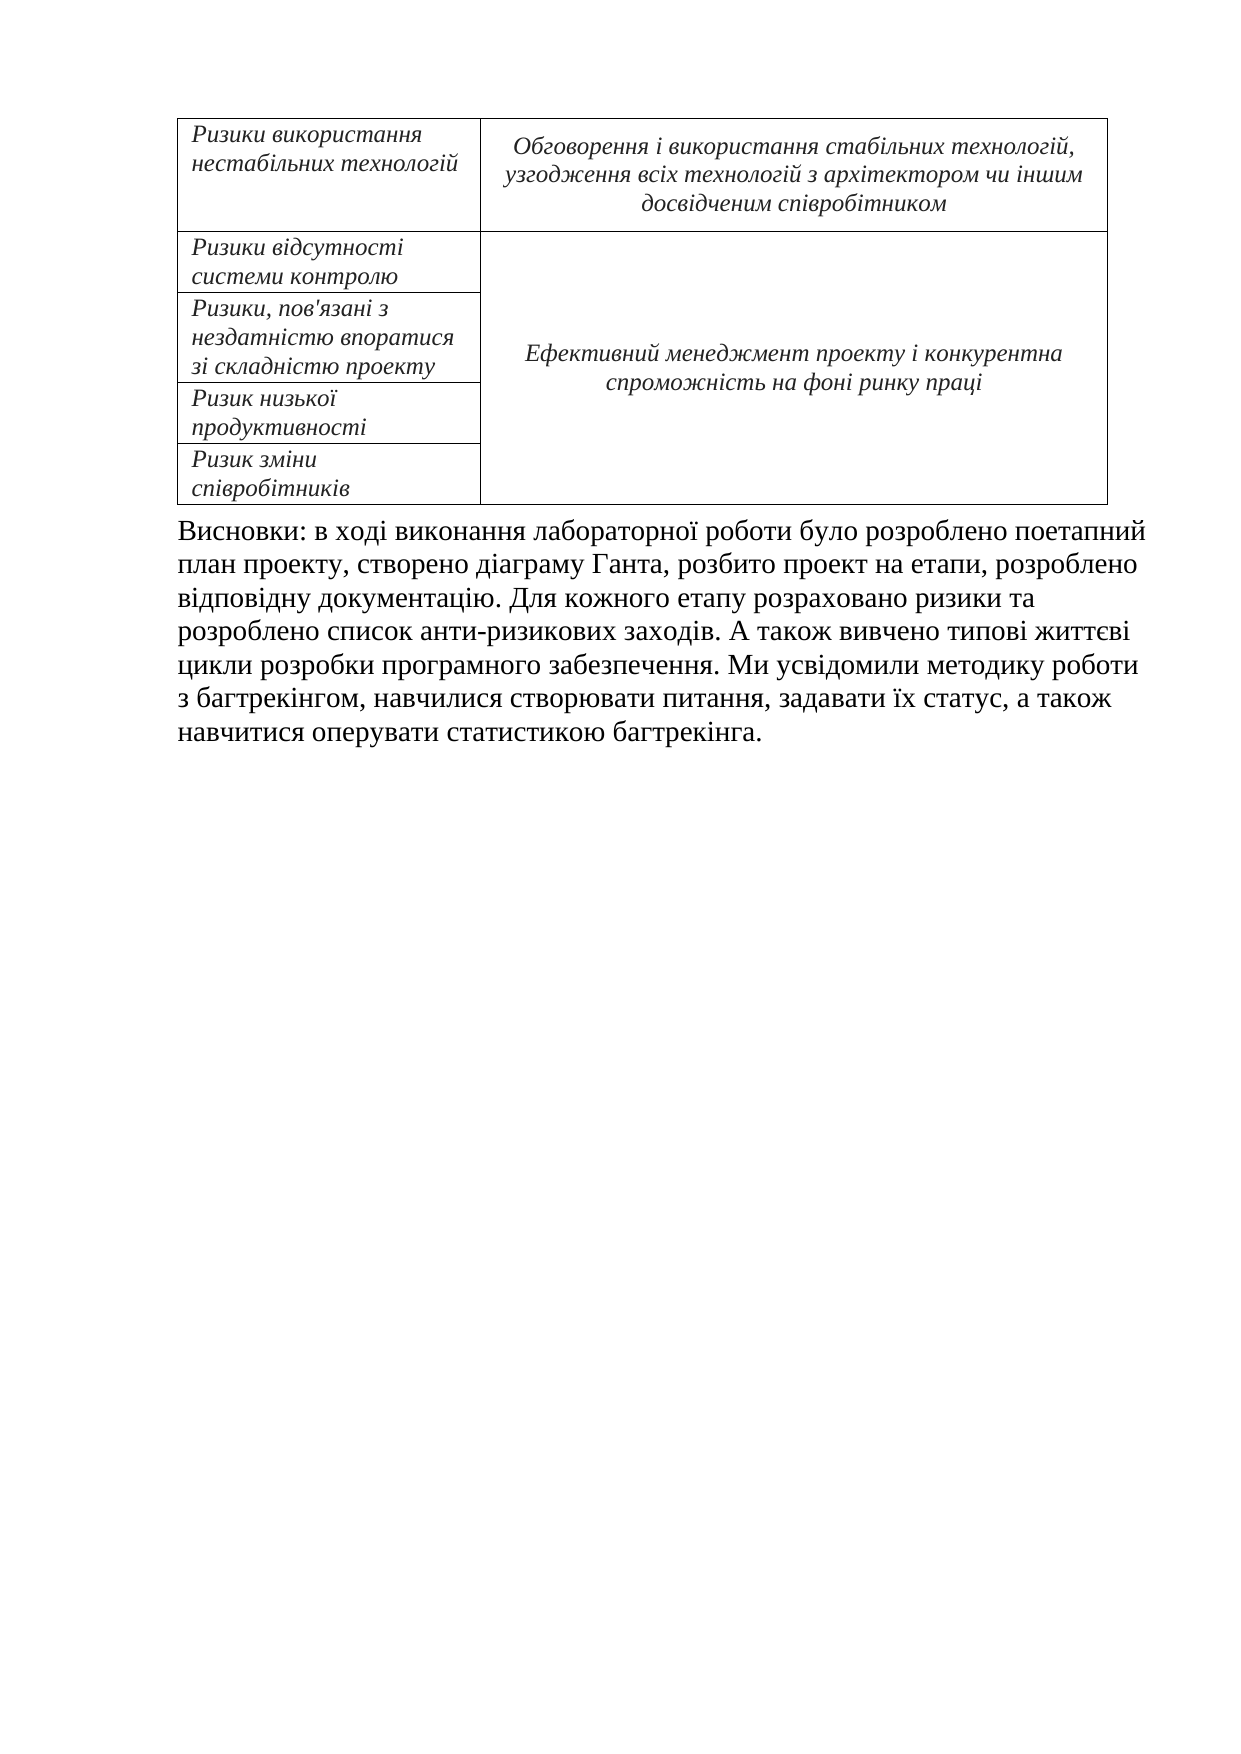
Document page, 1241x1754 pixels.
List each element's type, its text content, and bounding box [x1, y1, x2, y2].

table_cell Обговорення і використання стабільних технологій, узгодження всіх технологій з архітектором чи іншим досвідченим співробітником [481, 119, 1107, 231]
table_cell Ризик низької продуктивності [178, 383, 480, 443]
table_cell Ризики відсутності системи контролю [178, 232, 480, 292]
table_cell Ризики, пов'язані з нездатністю впоратися зі складністю проекту [178, 293, 480, 382]
table_cell Ризик зміни співробітників [178, 444, 480, 504]
table_cell Ризики використання нестабільних технологій [178, 119, 480, 231]
subtitle Висновки: в ході виконання лабораторної роботи було розроблено поетапний план проекту, створено діаграму Ганта, розбито проект на етапи, розроблено відповідну документацію. Для кожного етапу розраховано ризики та розроблено список анти-ризикових заходів. А також вивчено типові життєві цикли розробки програмного забезпечення. Ми усвідомили методику роботи з багтрекінгом, навчилися створювати питання, задавати їх статус, а також навчитися оперувати статистикою багтрекінга. [177, 513, 1152, 747]
table_cell Ефективний менеджмент проекту і конкурентна спроможність на фоні ринку праці [481, 232, 1107, 504]
